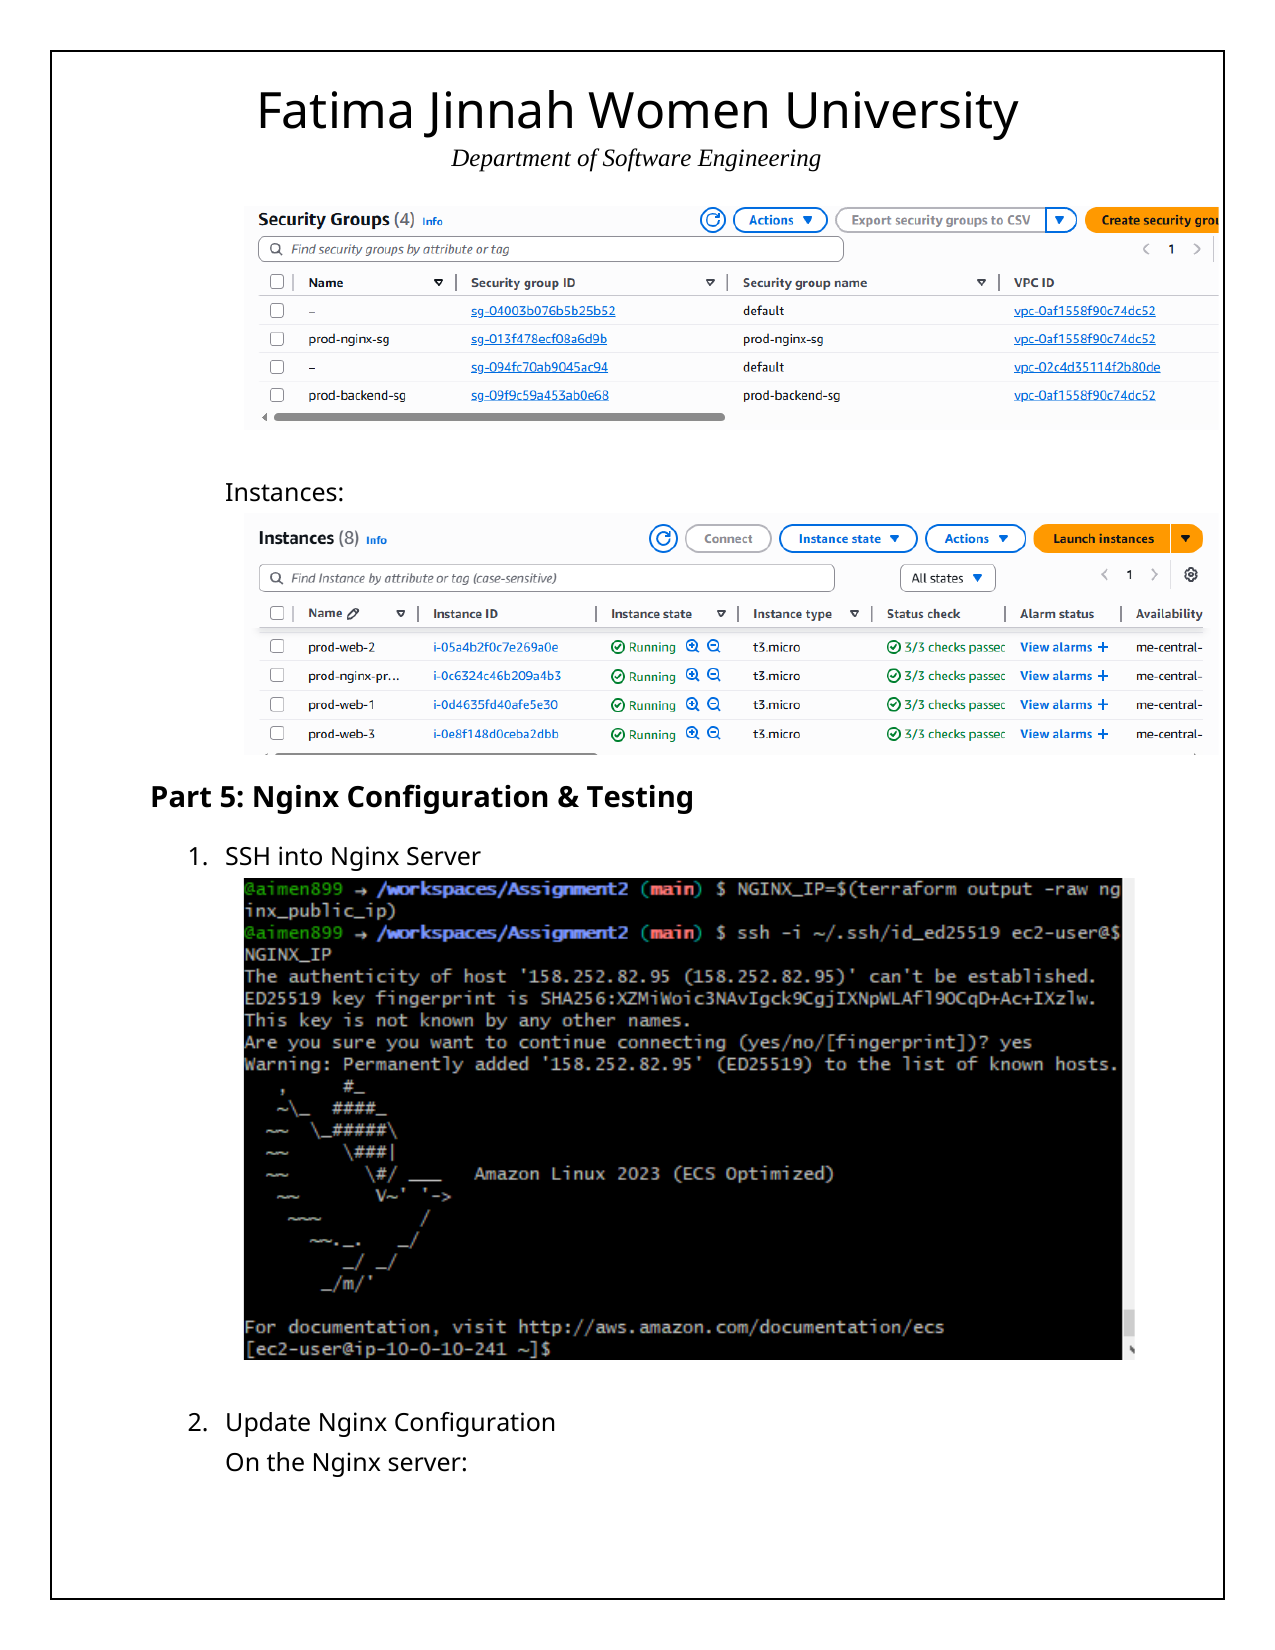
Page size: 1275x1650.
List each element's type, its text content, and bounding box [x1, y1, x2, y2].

text Part 5: Nginx Configuration & Testing [150, 776, 1125, 816]
list SSH into Nginx Server [187, 839, 1125, 873]
list Update Nginx Configuration [187, 1405, 1125, 1439]
list On the Nginx server: [225, 1444, 1125, 1478]
list Instances: [225, 474, 1125, 508]
